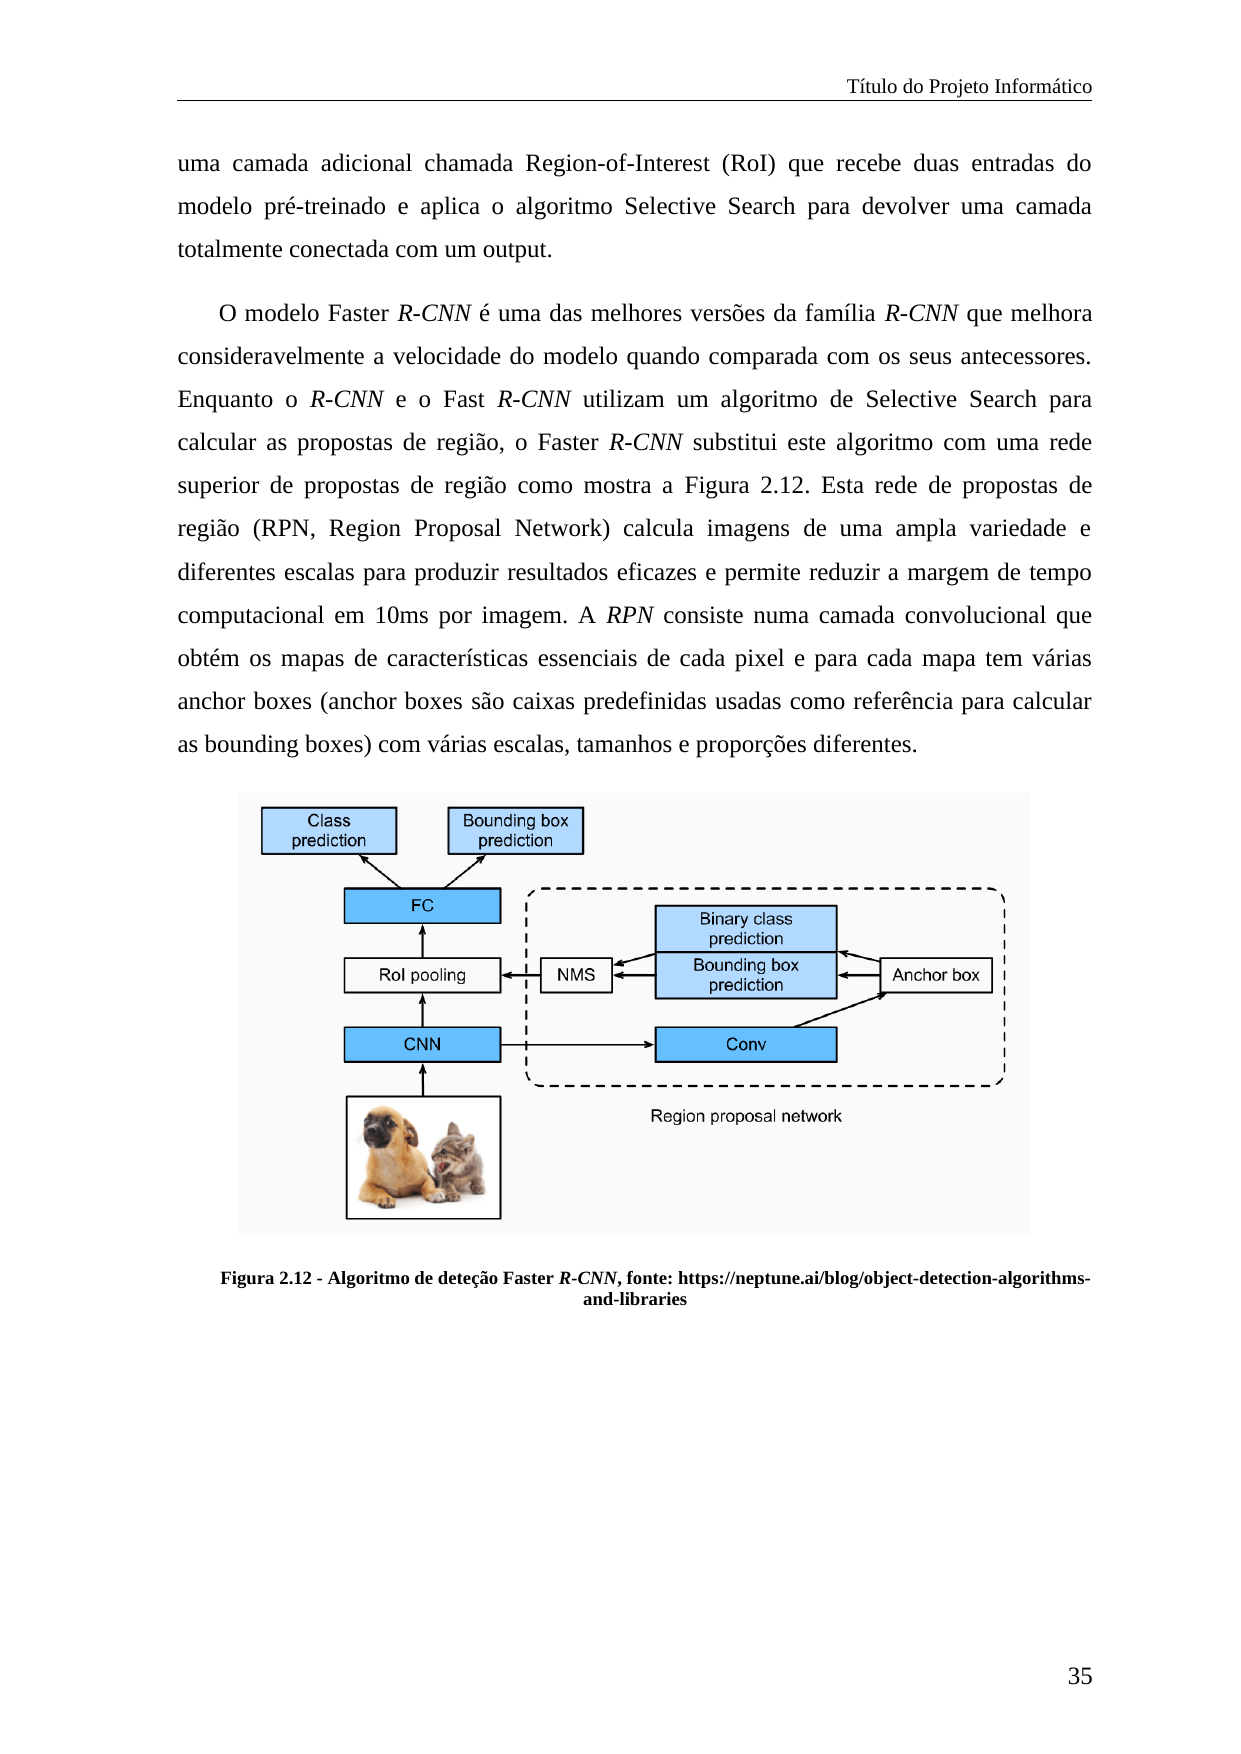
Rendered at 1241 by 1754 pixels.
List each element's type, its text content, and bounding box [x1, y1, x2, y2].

picture [238, 793, 1031, 1235]
text O modelo Faster R-CNN é uma das melhores versões da família R-CNN que melhora consideravelmente a velocidade do modelo quando comparada com os seus antecessores. Enquanto o R-CNN e o Fast R-CNN utilizam um algoritmo de Selective Search para calcular as propostas de região, o Faster R-CNN substitui este algoritmo com uma rede superior de propostas de região como mostra a Figura 2.12. Esta rede de propostas de região (RPN, Region Proposal Network) calcula imagens de uma ampla variedade e diferentes escalas para produzir resultados eficazes e permite reduzir a margem de tempo computacional em 10ms por imagem. A RPN consiste numa camada convolucional que obtém os mapas de características essenciais de cada pixel e para cada mapa tem várias anchor boxes (anchor boxes são caixas predefinidas usadas como referência para calcular as bounding boxes) com várias escalas, tamanhos e proporções diferentes. [177, 298, 1092, 758]
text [177, 148, 1092, 263]
